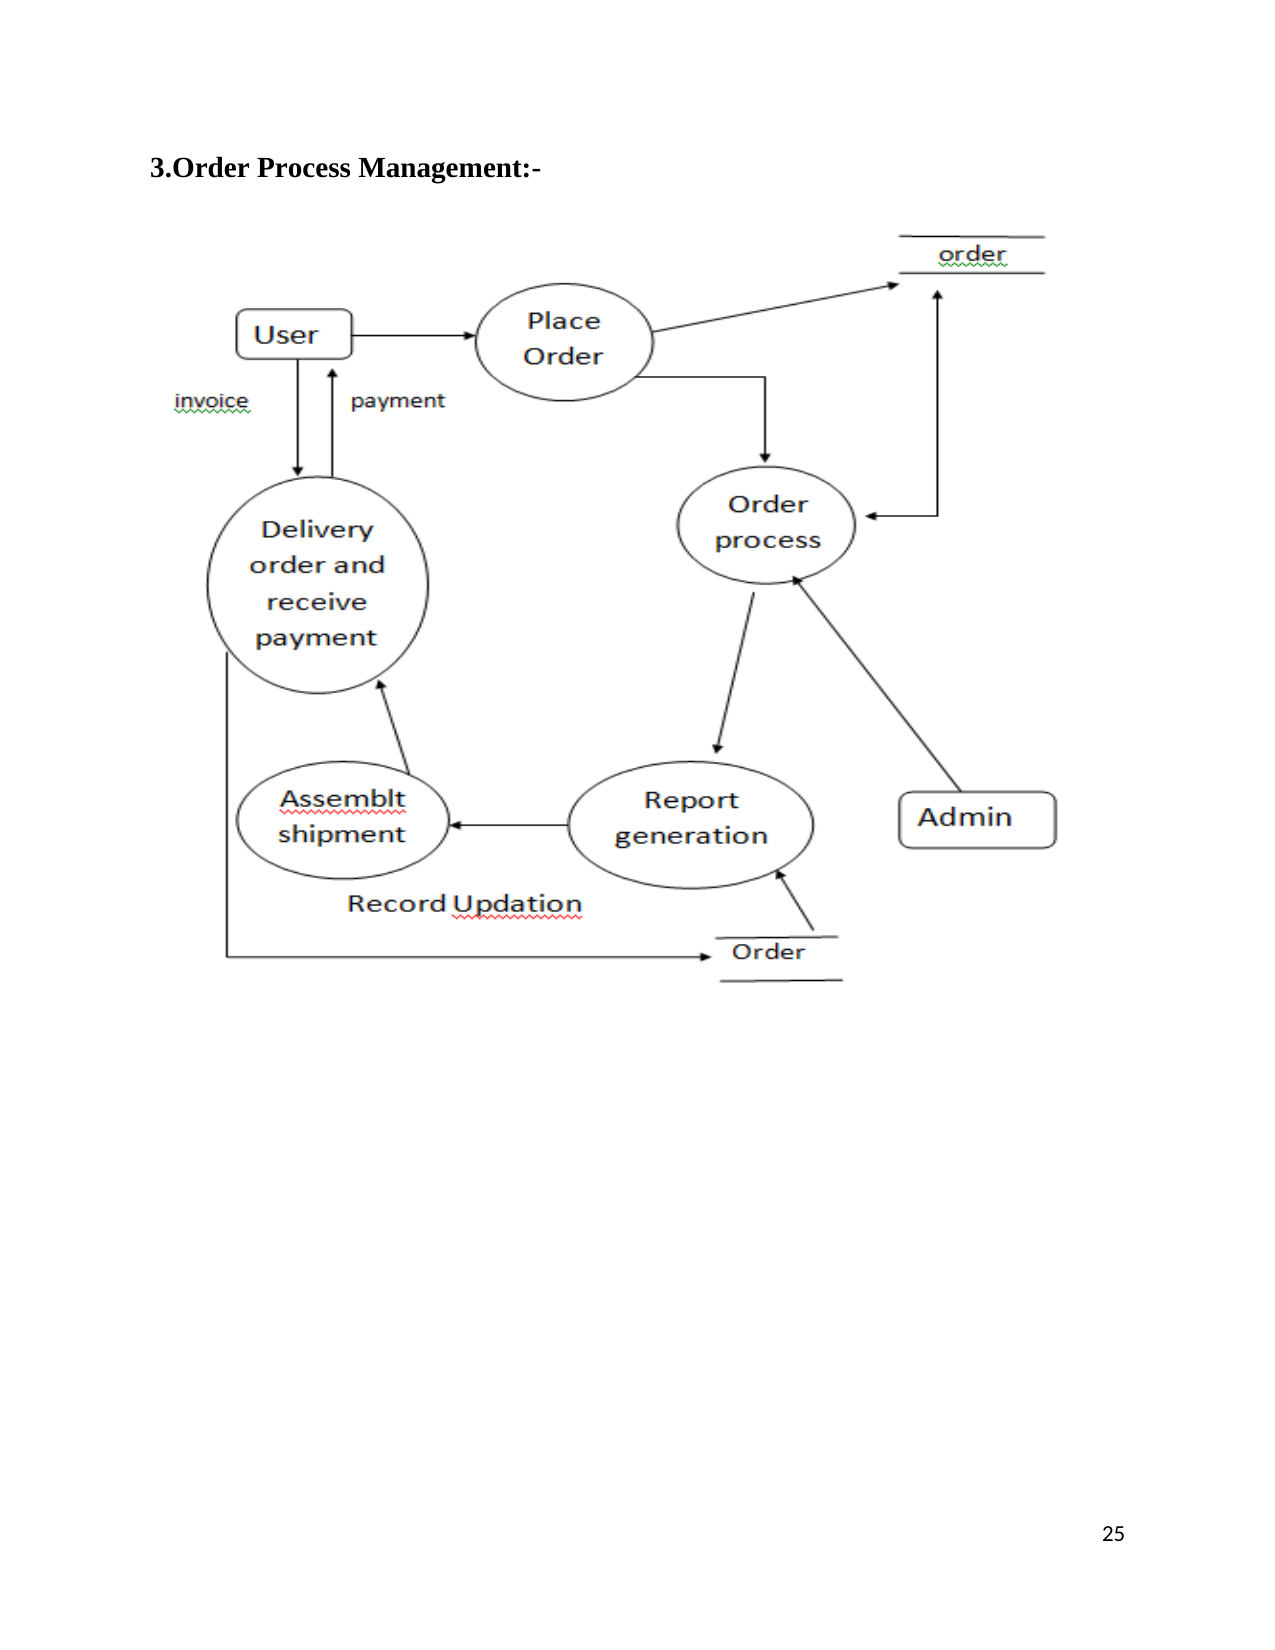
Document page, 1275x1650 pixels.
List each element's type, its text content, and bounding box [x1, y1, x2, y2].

picture [150, 221, 1069, 990]
text 3.Order Process Management:- [150, 150, 1125, 183]
